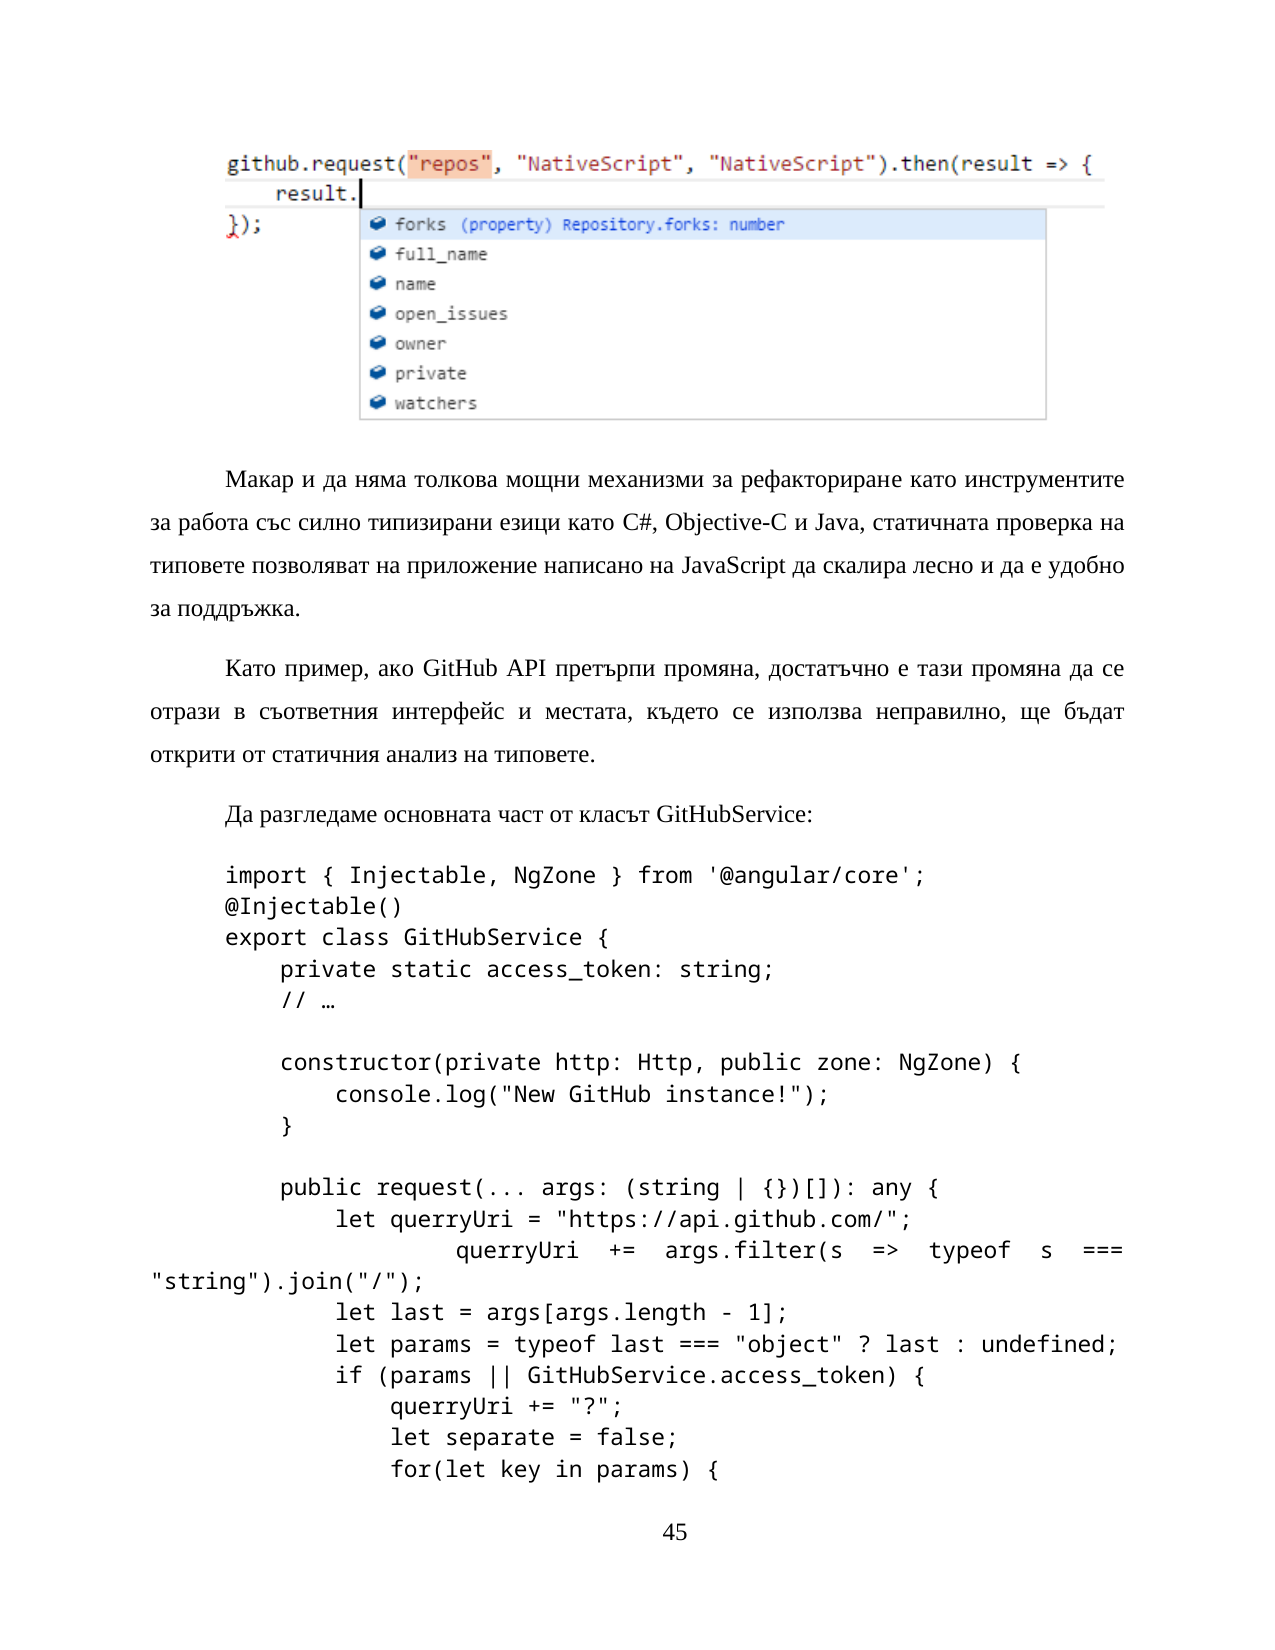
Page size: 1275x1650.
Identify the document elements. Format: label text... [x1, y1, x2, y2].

text for(let key in params) { [150, 1453, 1125, 1484]
text let params = typeof last === "object" ? last : undefined; [150, 1328, 1125, 1359]
text console.log("New GitHub instance!"); [150, 1078, 1125, 1109]
text let querryUri = "https://api.github.com/"; [150, 1203, 1125, 1234]
text constructor(private http: Http, public zone: NgZone) { [150, 1046, 1125, 1078]
text Като пример, ако GitHub API претърпи промяна, достатъчно е тази промяна да се отрази в съответния интерфейс и местата, където се използва неправилно, ще бъдат открити от статичния анализ на типовете. [150, 653, 1125, 768]
text Макар и да няма толкова мощни механизми за рефакториранe като инструментите за рaбота със силно типизирани езици като C#, Objective-C и Java, статичната проверка на типовете позволяват на приложение написано на JavaScript да скалира лесно и да е удобно за поддръжка. [150, 464, 1125, 622]
text private static access_token: string; [150, 953, 1125, 984]
picture [225, 150, 1105, 433]
text let separate = false; [150, 1421, 1125, 1453]
text Да разгледаме основната част от класът GitHubService: [150, 799, 1125, 828]
text export class GitHubService { [150, 921, 1125, 953]
text let last = args[args.length - 1]; [150, 1296, 1125, 1328]
text public request(... args: (string | {})[]): any { [150, 1171, 1125, 1203]
text // … [150, 984, 1125, 1015]
text import { Injectable, NgZone } from '@angular/core'; [150, 859, 1125, 890]
text querryUri += "?"; [150, 1390, 1125, 1421]
text } [150, 1109, 1125, 1140]
text @Injectable() [150, 890, 1125, 921]
text if (params || GitHubService.access_token) { [150, 1359, 1125, 1390]
text querryUri += args.filter(s => typeof s === "string").join("/"); [150, 1234, 1125, 1296]
